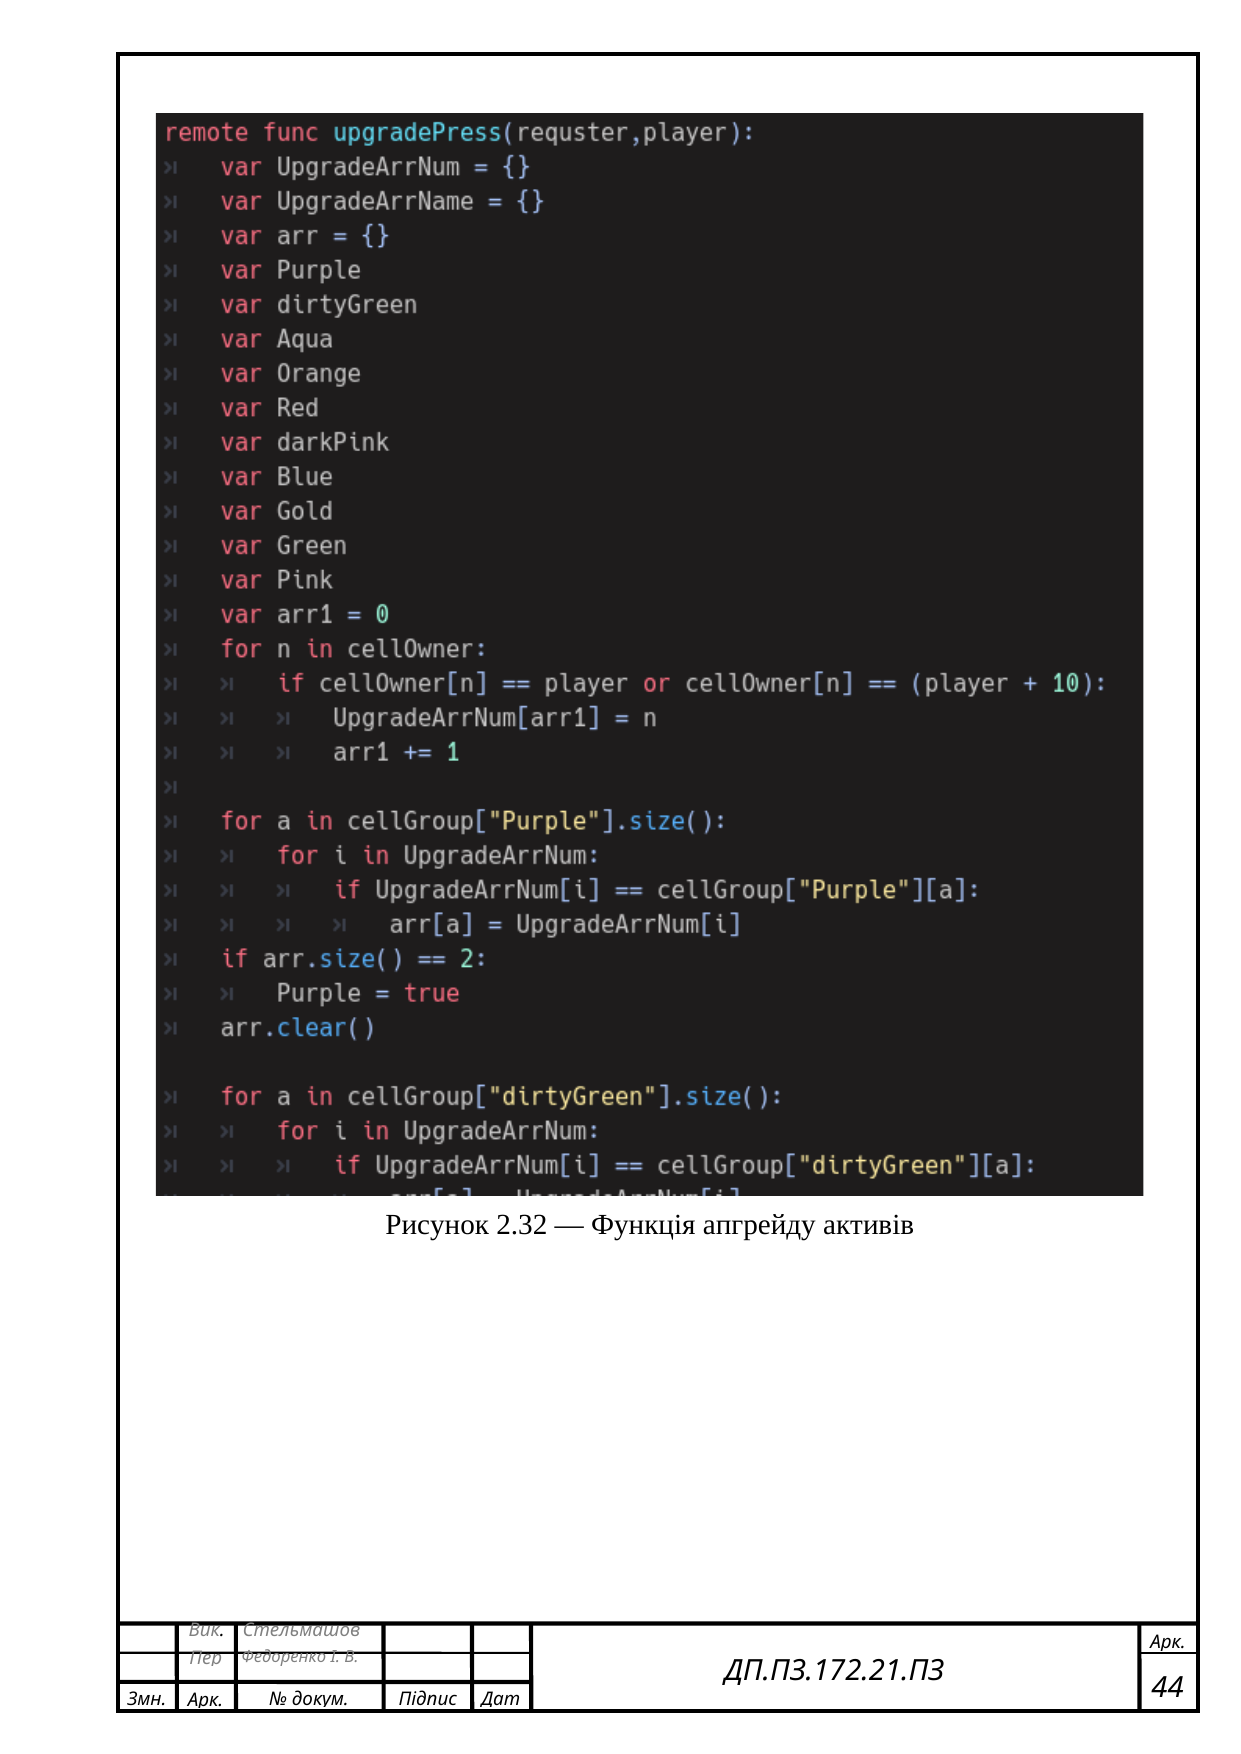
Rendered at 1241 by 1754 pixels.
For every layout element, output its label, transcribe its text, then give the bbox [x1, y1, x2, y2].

picture [155, 113, 1144, 1196]
text Рисунок 2.32 — Функція апгрейду активів [148, 1207, 1152, 1241]
